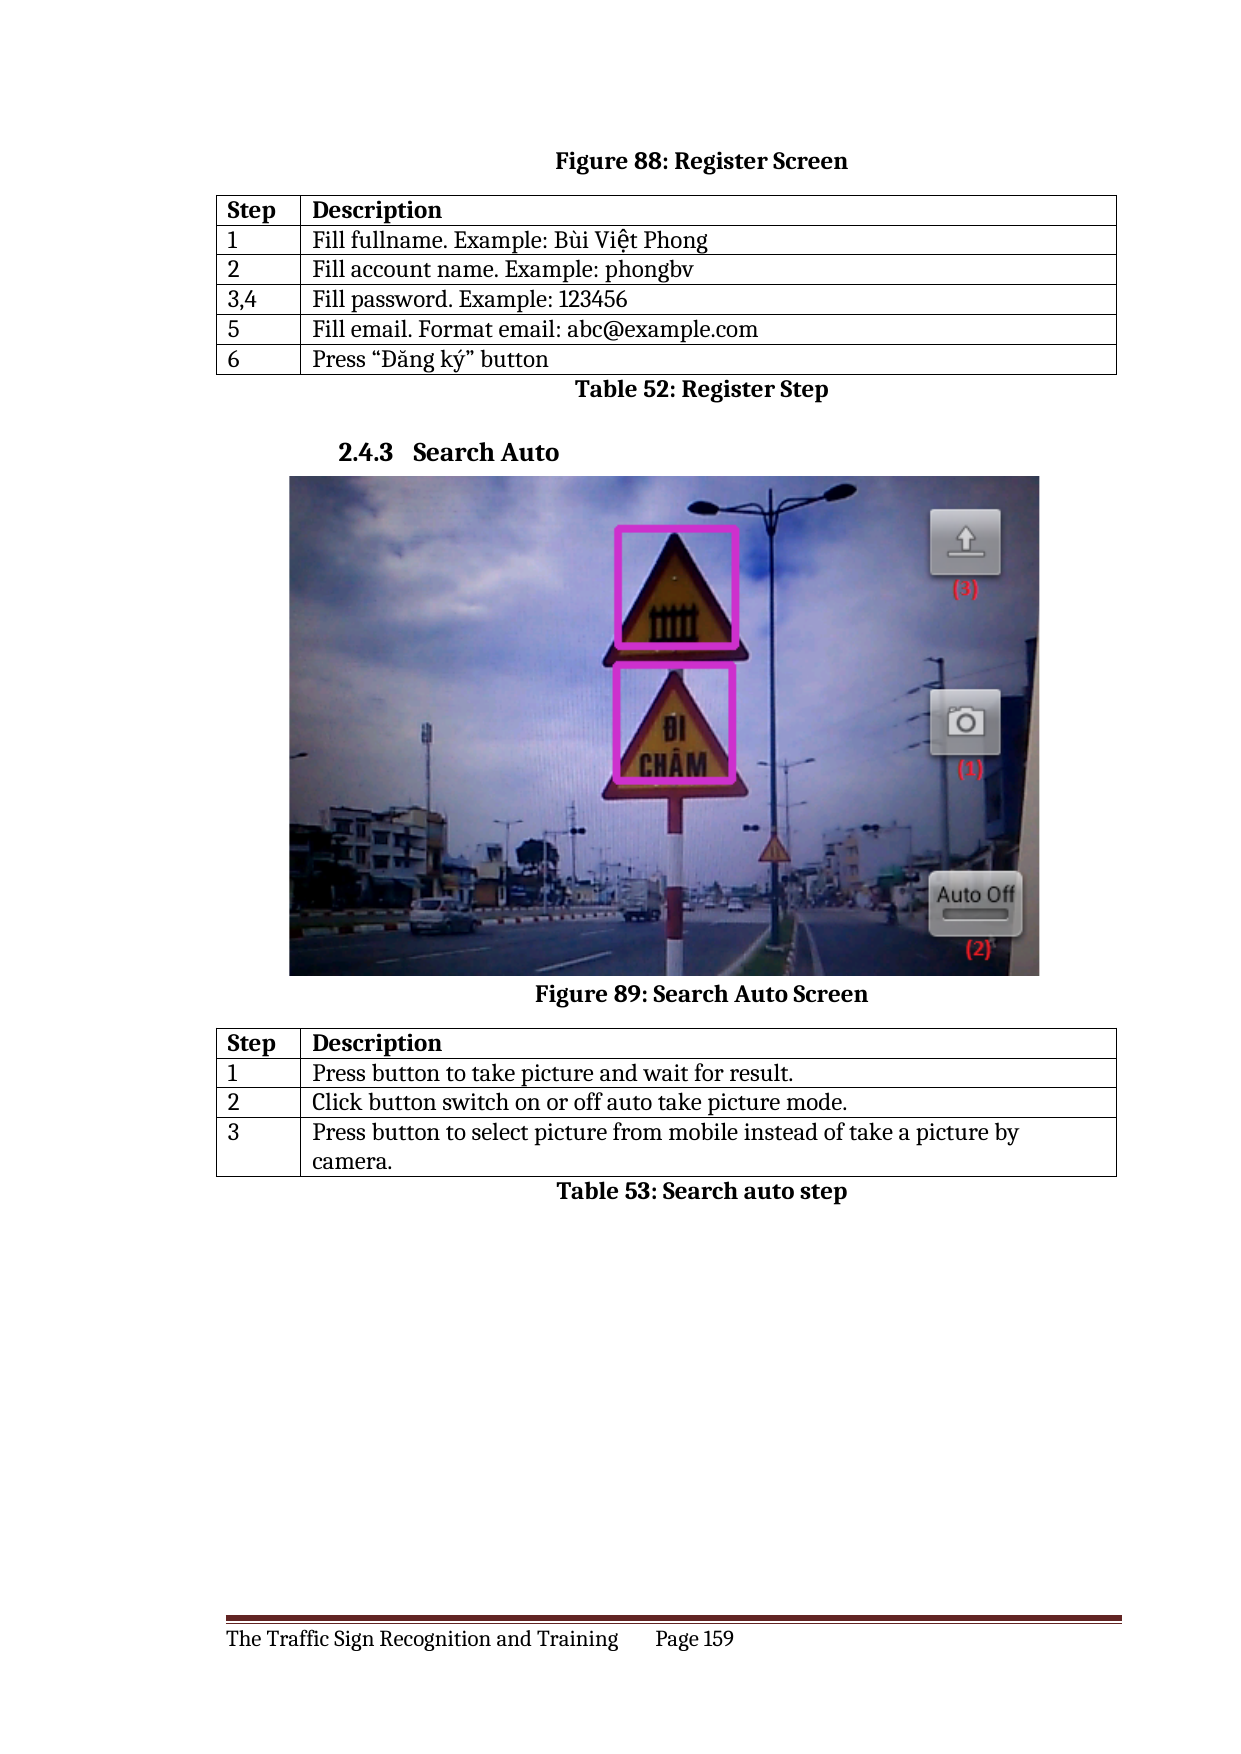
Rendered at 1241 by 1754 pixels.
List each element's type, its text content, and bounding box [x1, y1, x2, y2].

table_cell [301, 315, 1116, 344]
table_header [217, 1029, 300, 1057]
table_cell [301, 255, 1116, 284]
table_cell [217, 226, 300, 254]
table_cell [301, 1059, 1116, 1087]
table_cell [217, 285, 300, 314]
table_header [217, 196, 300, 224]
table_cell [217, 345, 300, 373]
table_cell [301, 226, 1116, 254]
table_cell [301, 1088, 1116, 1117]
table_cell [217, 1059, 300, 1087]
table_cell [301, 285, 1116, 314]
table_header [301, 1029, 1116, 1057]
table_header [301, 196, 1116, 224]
picture [289, 476, 1040, 976]
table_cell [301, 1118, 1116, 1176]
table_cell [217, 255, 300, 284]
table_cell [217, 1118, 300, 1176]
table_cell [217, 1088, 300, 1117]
subtitle Search Auto [338, 437, 1122, 468]
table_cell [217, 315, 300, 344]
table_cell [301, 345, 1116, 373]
